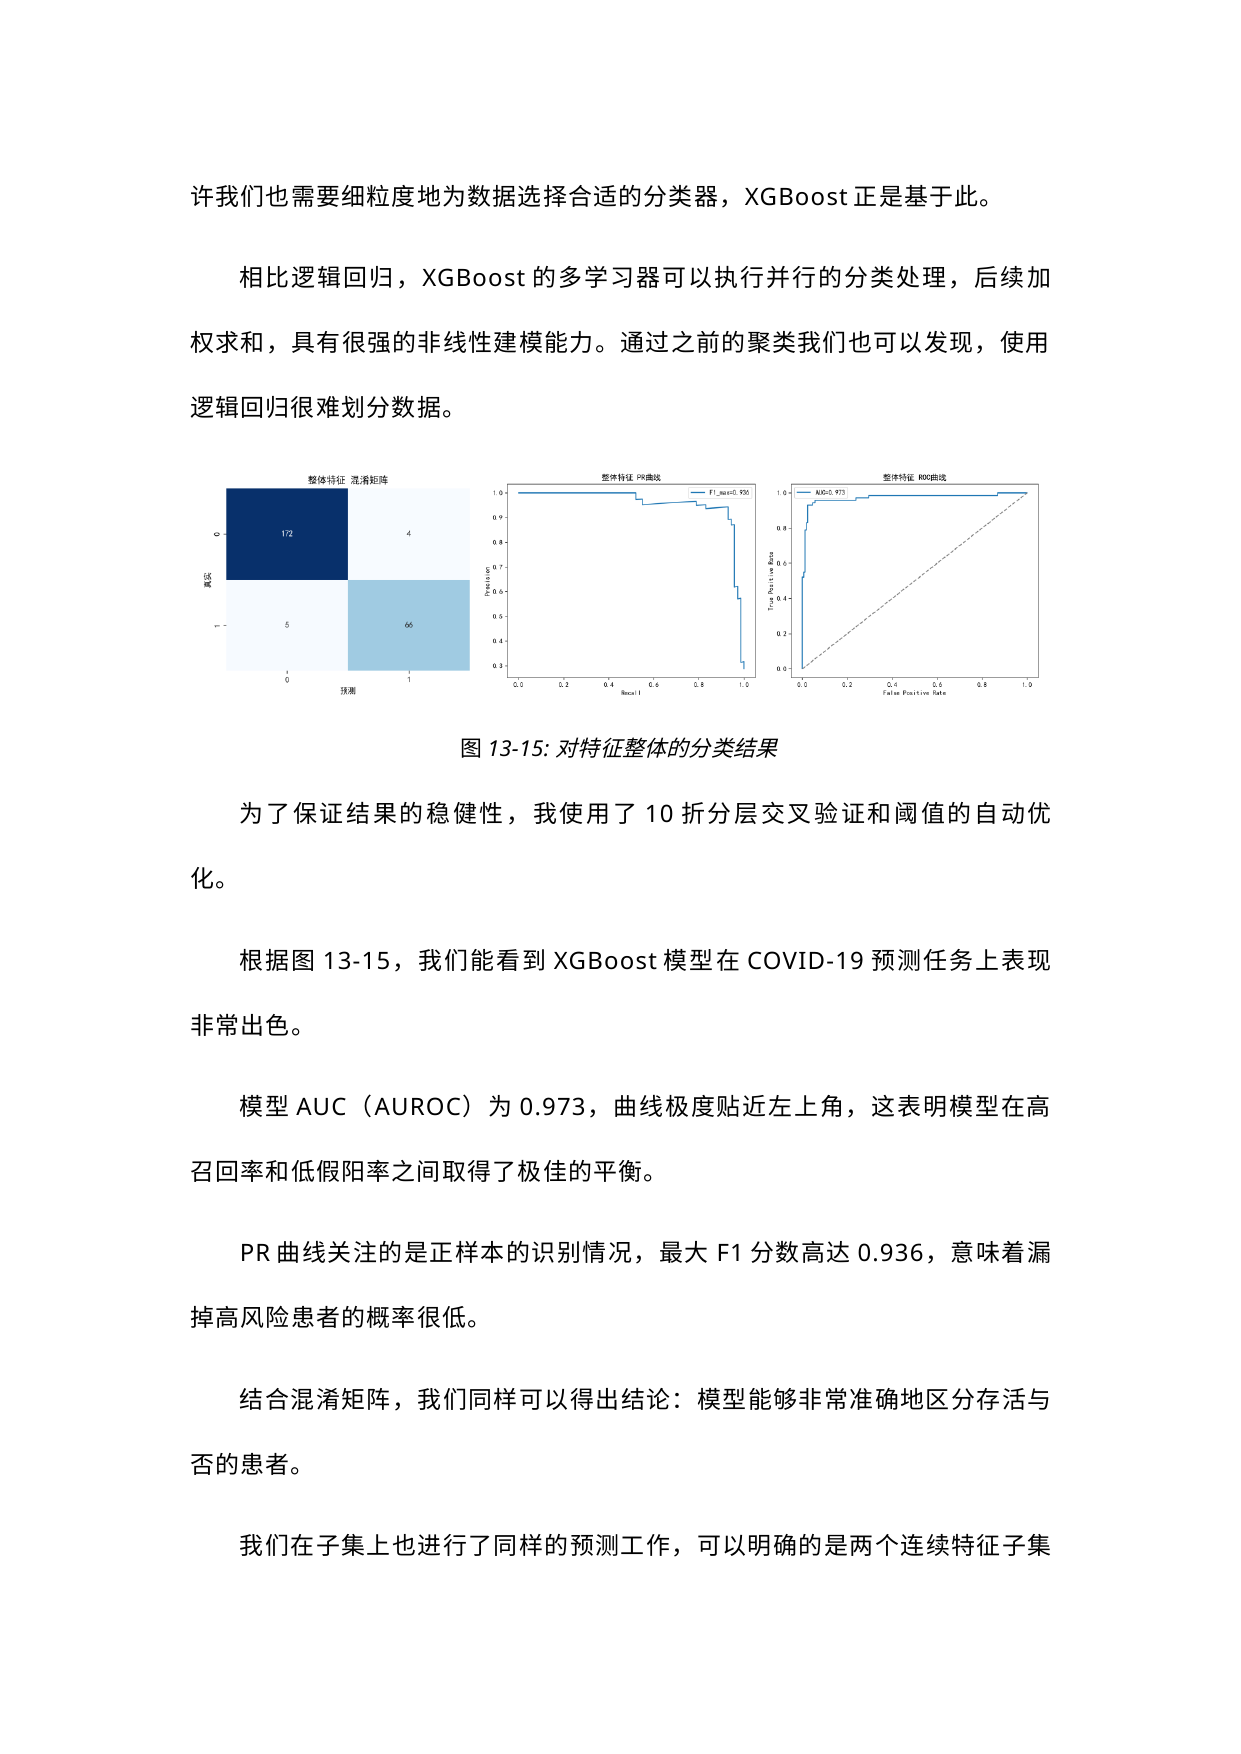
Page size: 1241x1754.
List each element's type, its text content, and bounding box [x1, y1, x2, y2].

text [190, 1512, 1052, 1577]
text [190, 162, 1052, 227]
text PR曲线关注的是正样本的识别情况，最大F1分数高达0.936，意味着漏掉高风险患者的概率很低。 [190, 1219, 1052, 1349]
text 相比逻辑回归，XGBoost的多学习器可以执行并行的分类处理，后续加权求和，具有很强的非线性建模能力。通过之前的聚类我们也可以发现，使用逻辑回归很难划分数据。 [190, 243, 1052, 438]
text 根据图13-15，我们能看到XGBoost模型在COVID-19预测任务上表现非常出色。 [190, 926, 1052, 1056]
text 模型AUC（AUROC）为0.973，曲线极度贴近左上角，这表明模型在高召回率和低假阳率之间取得了极佳的平衡。 [190, 1073, 1052, 1203]
text 图13-15: 对特征整体的分类结果 [187, 731, 1053, 763]
text 结合混淆矩阵，我们同样可以得出结论：模型能够非常准确地区分存活与否的患者。 [190, 1365, 1052, 1495]
picture [194, 466, 1045, 703]
text 为了保证结果的稳健性，我使用了10折分层交叉验证和阈值的自动优化。 [190, 780, 1052, 910]
